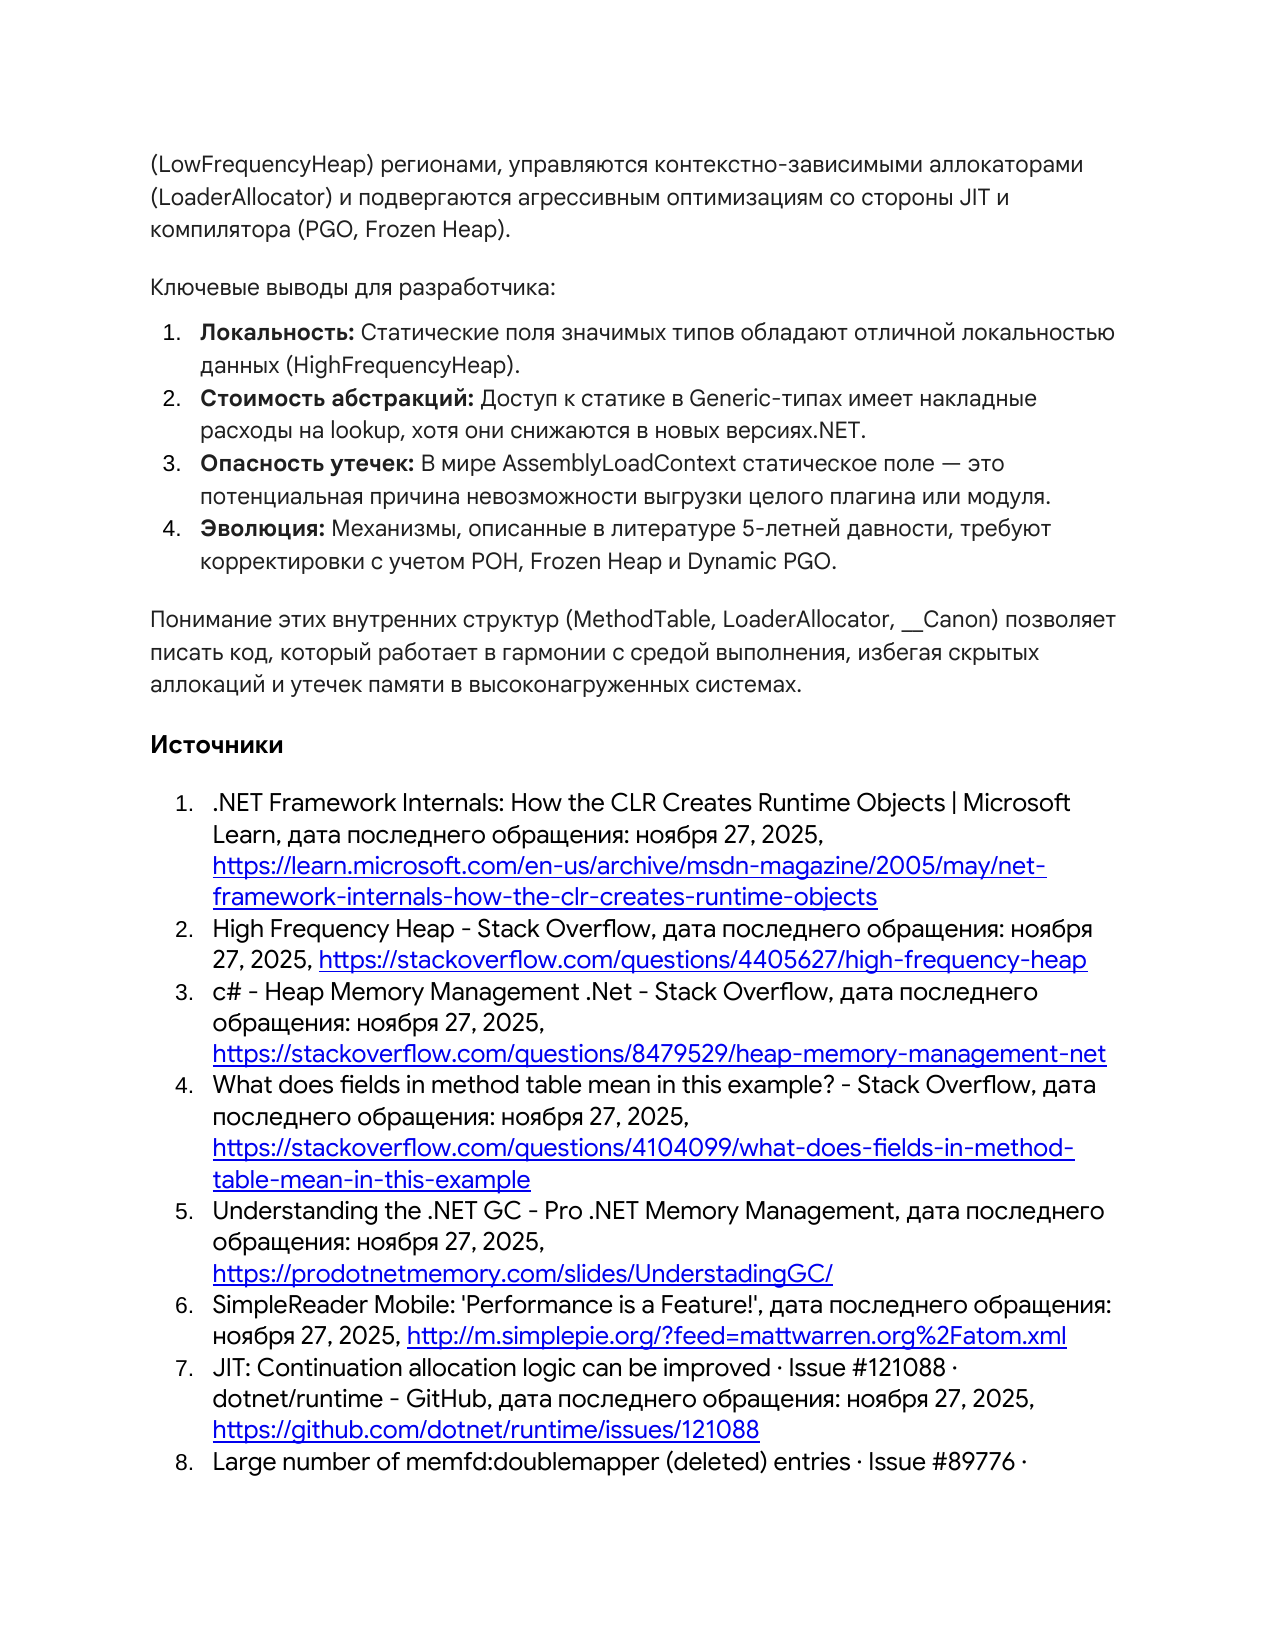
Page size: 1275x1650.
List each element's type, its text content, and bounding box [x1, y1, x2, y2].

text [150, 150, 1125, 244]
list Эволюция: Механизмы, описанные в литературе 5-летней давности, требуют корректировки с учетом POH, Frozen Heap и Dynamic PGO. [162, 514, 1125, 576]
text Понимание этих внутренних структур (MethodTable, LoaderAllocator, __Canon) позволяет писать код, который работает в гармонии с средой выполнения, избегая скрытых аллокаций и утечек памяти в высоконагруженных системах. [150, 605, 1125, 699]
list Understanding the .NET GC - Pro .NET Memory Management, дата последнего обращения: ноября 27, 2025, https://prodotnetmemory.com/slides/UnderstadingGC/ [175, 1195, 1125, 1289]
list .NET Framework Internals: How the CLR Creates Runtime Objects | Microsoft Learn, дата последнего обращения: ноября 27, 2025, https://learn.microsoft.com/en-us/archive/msdn-magazine/2005/may/net-framework-internals-how-the-clr-creates-runtime-objects [175, 788, 1125, 913]
list Стоимость абстракций: Доступ к статике в Generic-типах имеет накладные расходы на lookup, хотя они снижаются в новых версиях.NET. [162, 384, 1125, 445]
list What does fields in method table mean in this example? - Stack Overflow, дата последнего обращения: ноября 27, 2025, https://stackoverflow.com/questions/4104099/what-does-fields-in-method-table-mean-in-this-example [175, 1070, 1125, 1195]
list High Frequency Heap - Stack Overflow, дата последнего обращения: ноября 27, 2025, https://stackoverflow.com/questions/4405627/high-frequency-heap [175, 913, 1125, 976]
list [175, 1446, 1125, 1477]
subtitle Источники [150, 730, 1125, 761]
list SimpleReader Mobile: 'Performance is a Feature!', дата последнего обращения: ноября 27, 2025, http://m.simplepie.org/?feed=mattwarren.org%2Fatom.xml [175, 1289, 1125, 1352]
list Опасность утечек: В мире AssemblyLoadContext статическое поле — это потенциальная причина невозможности выгрузки целого плагина или модуля. [162, 449, 1125, 511]
list c# - Heap Memory Management .Net - Stack Overflow, дата последнего обращения: ноября 27, 2025, https://stackoverflow.com/questions/8479529/heap-memory-management-net [175, 976, 1125, 1070]
text Ключевые выводы для разработчика: [150, 273, 1125, 302]
list Локальность: Статические поля значимых типов обладают отличной локальностью данных (HighFrequencyHeap). [162, 318, 1125, 380]
list JIT: Continuation allocation logic can be improved · Issue #121088 · dotnet/runtime - GitHub, дата последнего обращения: ноября 27, 2025, https://github.com/dotnet/runtime/issues/121088 [175, 1352, 1125, 1446]
